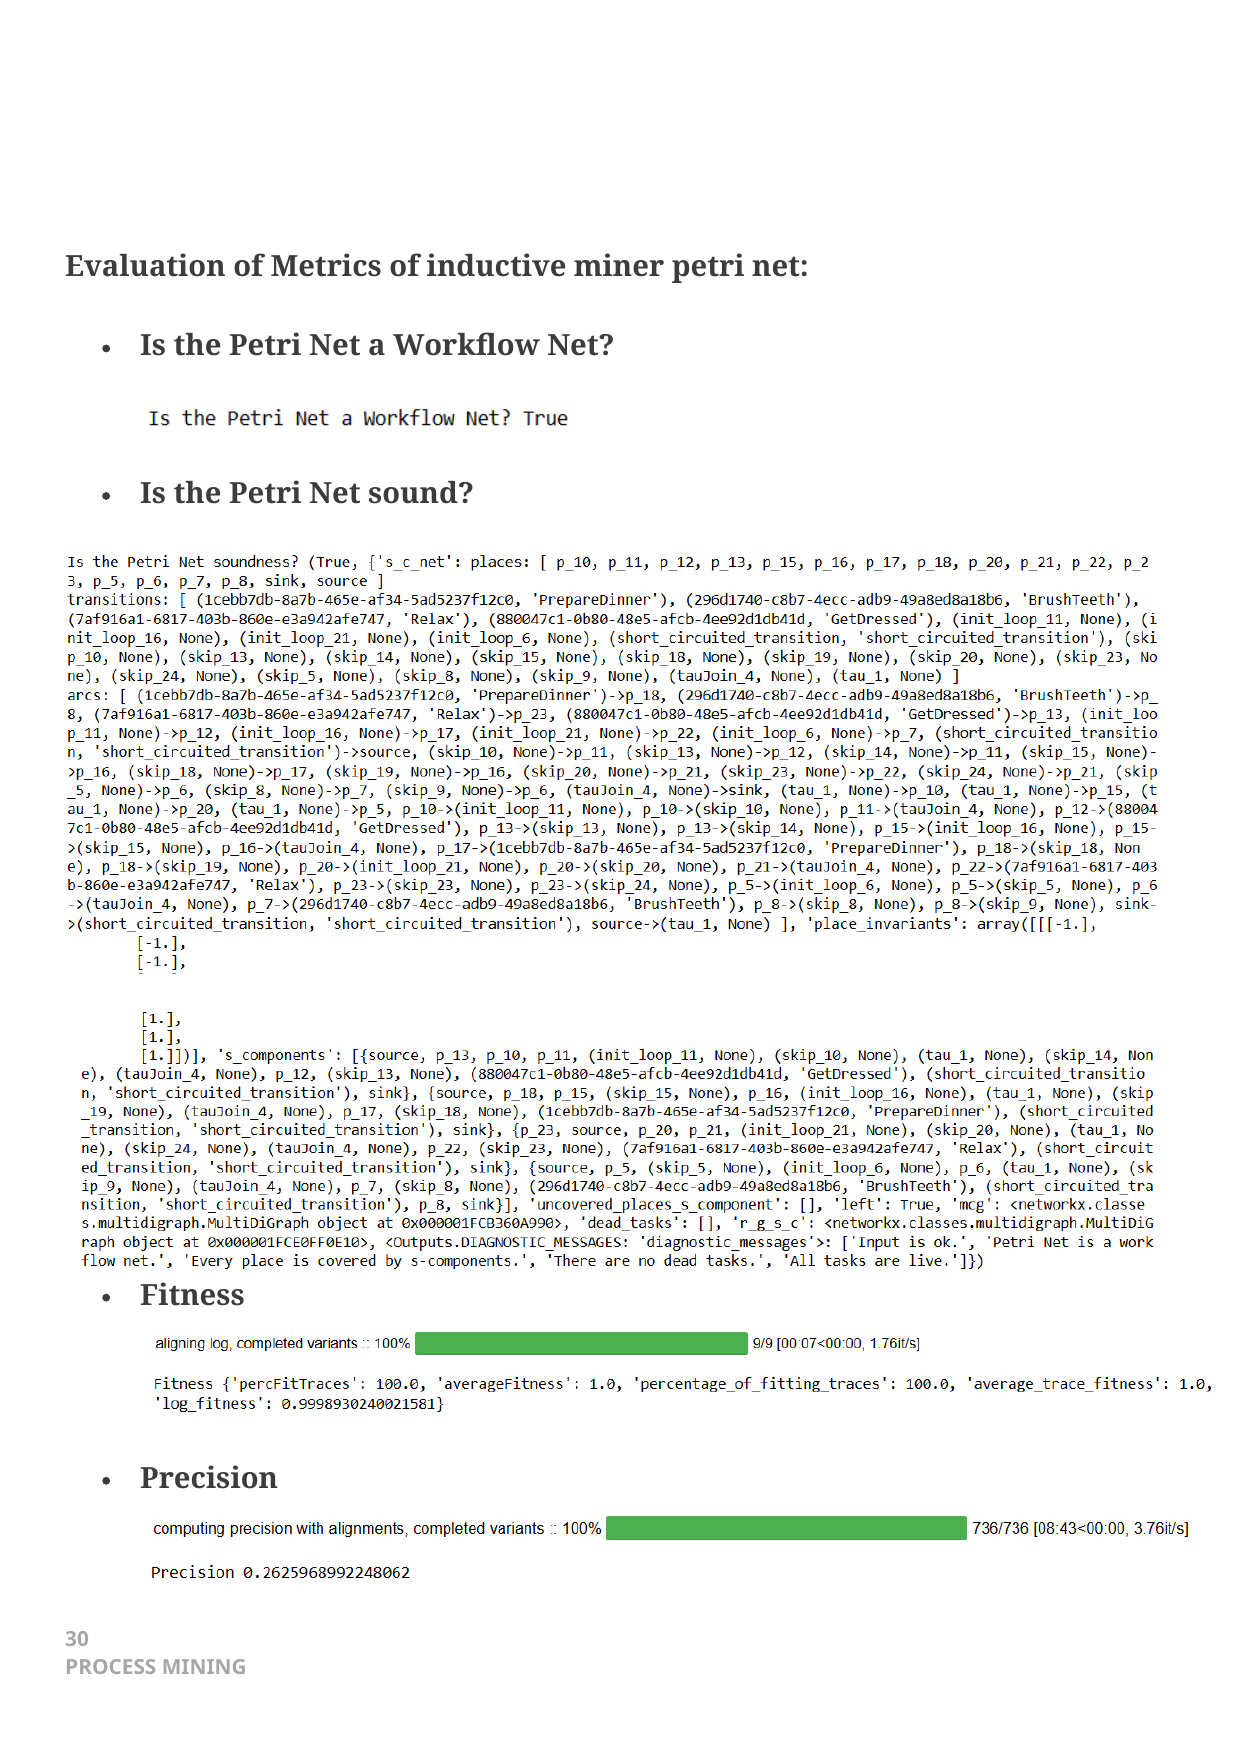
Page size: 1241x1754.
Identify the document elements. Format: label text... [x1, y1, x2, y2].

list Precision [102, 1457, 1175, 1497]
picture [65, 546, 1176, 974]
list Fitness [102, 1274, 1175, 1313]
list Is the Petri Net sound? [102, 472, 1175, 512]
text Evaluation of Metrics of inductive miner petri net: [65, 245, 1175, 285]
picture [140, 1496, 1221, 1584]
picture [140, 1313, 1212, 1418]
picture [140, 404, 578, 434]
picture [65, 1007, 1176, 1274]
list Is the Petri Net a Workflow Net? [102, 325, 1175, 364]
